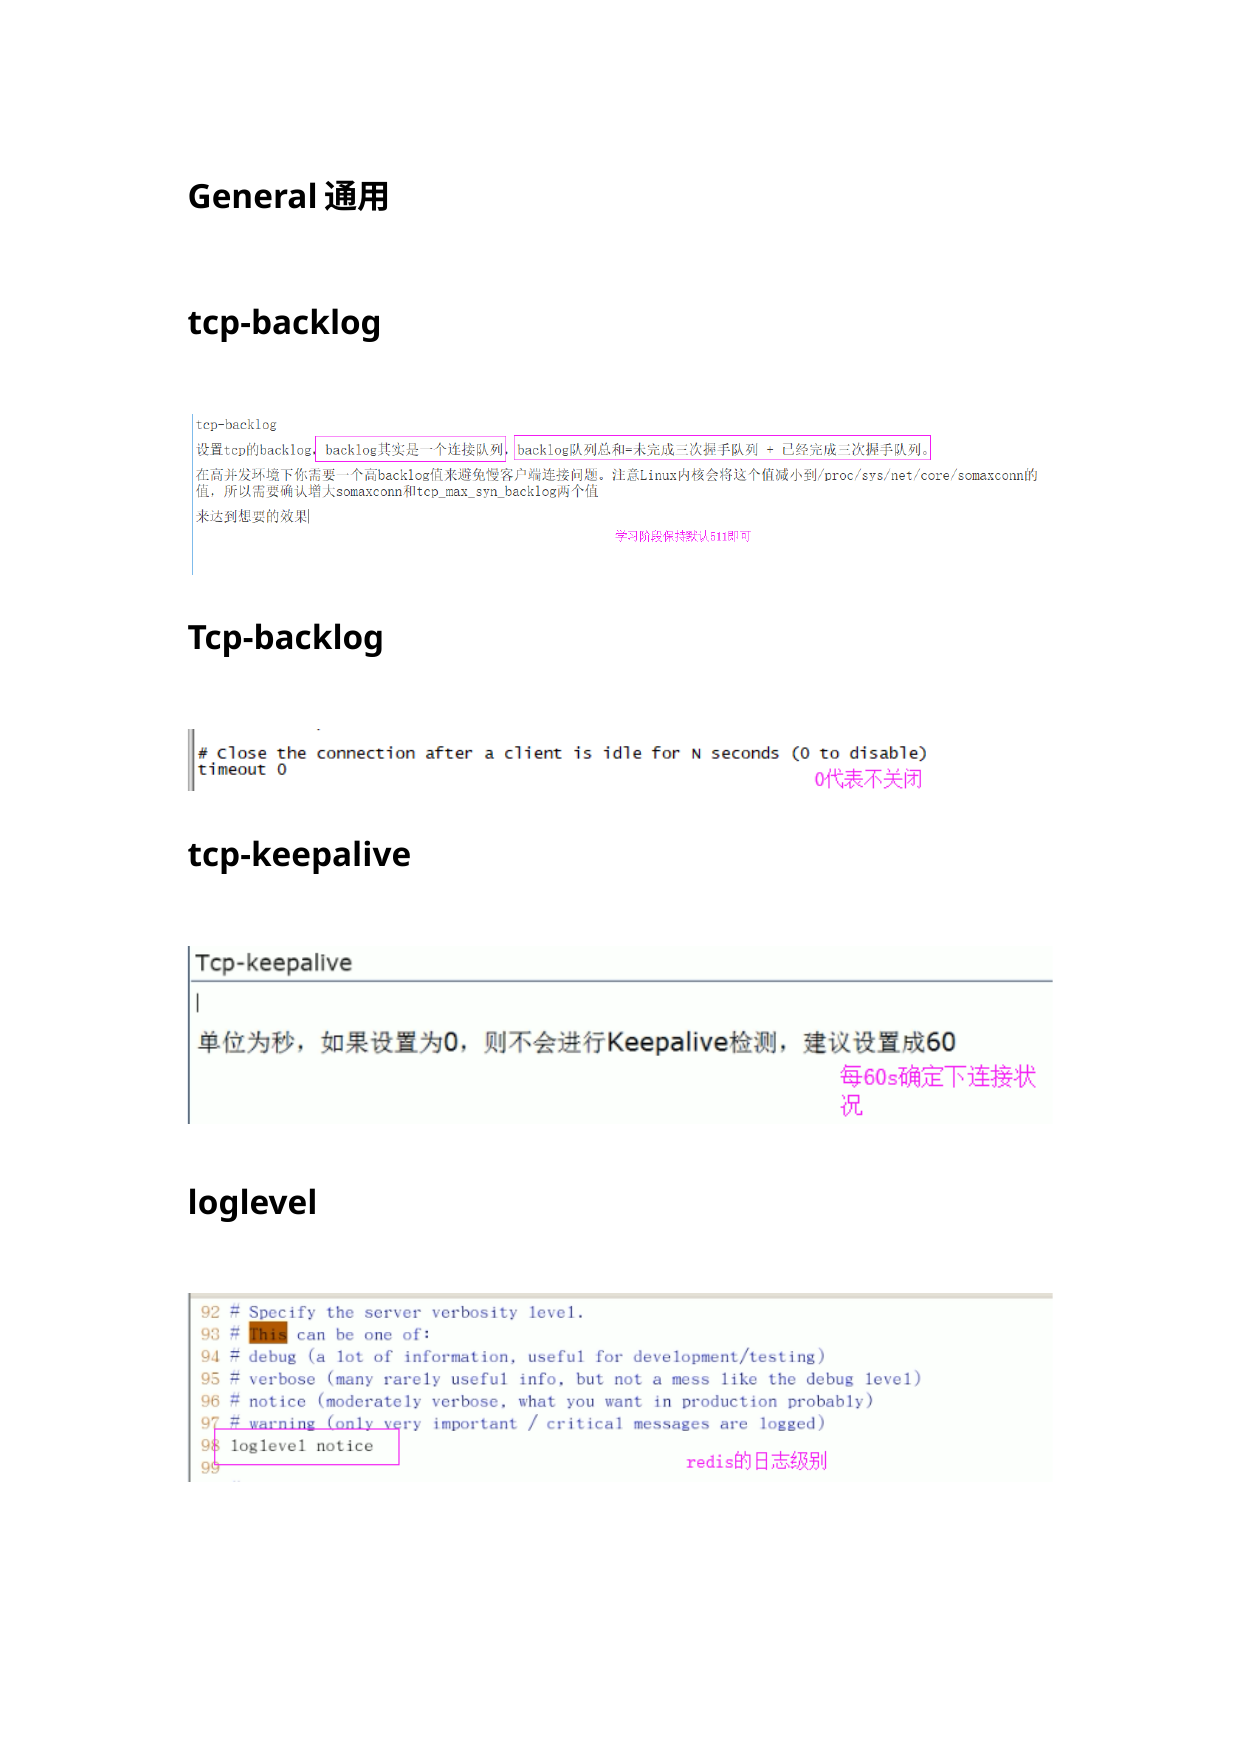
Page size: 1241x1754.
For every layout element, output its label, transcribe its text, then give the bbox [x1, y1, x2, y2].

picture [187, 414, 1053, 575]
subtitle loglevel [187, 1169, 1053, 1234]
picture [187, 1293, 1053, 1482]
subtitle tcp-keepalive [187, 821, 1053, 886]
picture [187, 946, 1053, 1124]
subtitle General通用 [187, 162, 1053, 227]
subtitle tcp-backlog [187, 289, 1053, 354]
subtitle Tcp-backlog [187, 604, 1053, 669]
picture [187, 729, 1053, 791]
